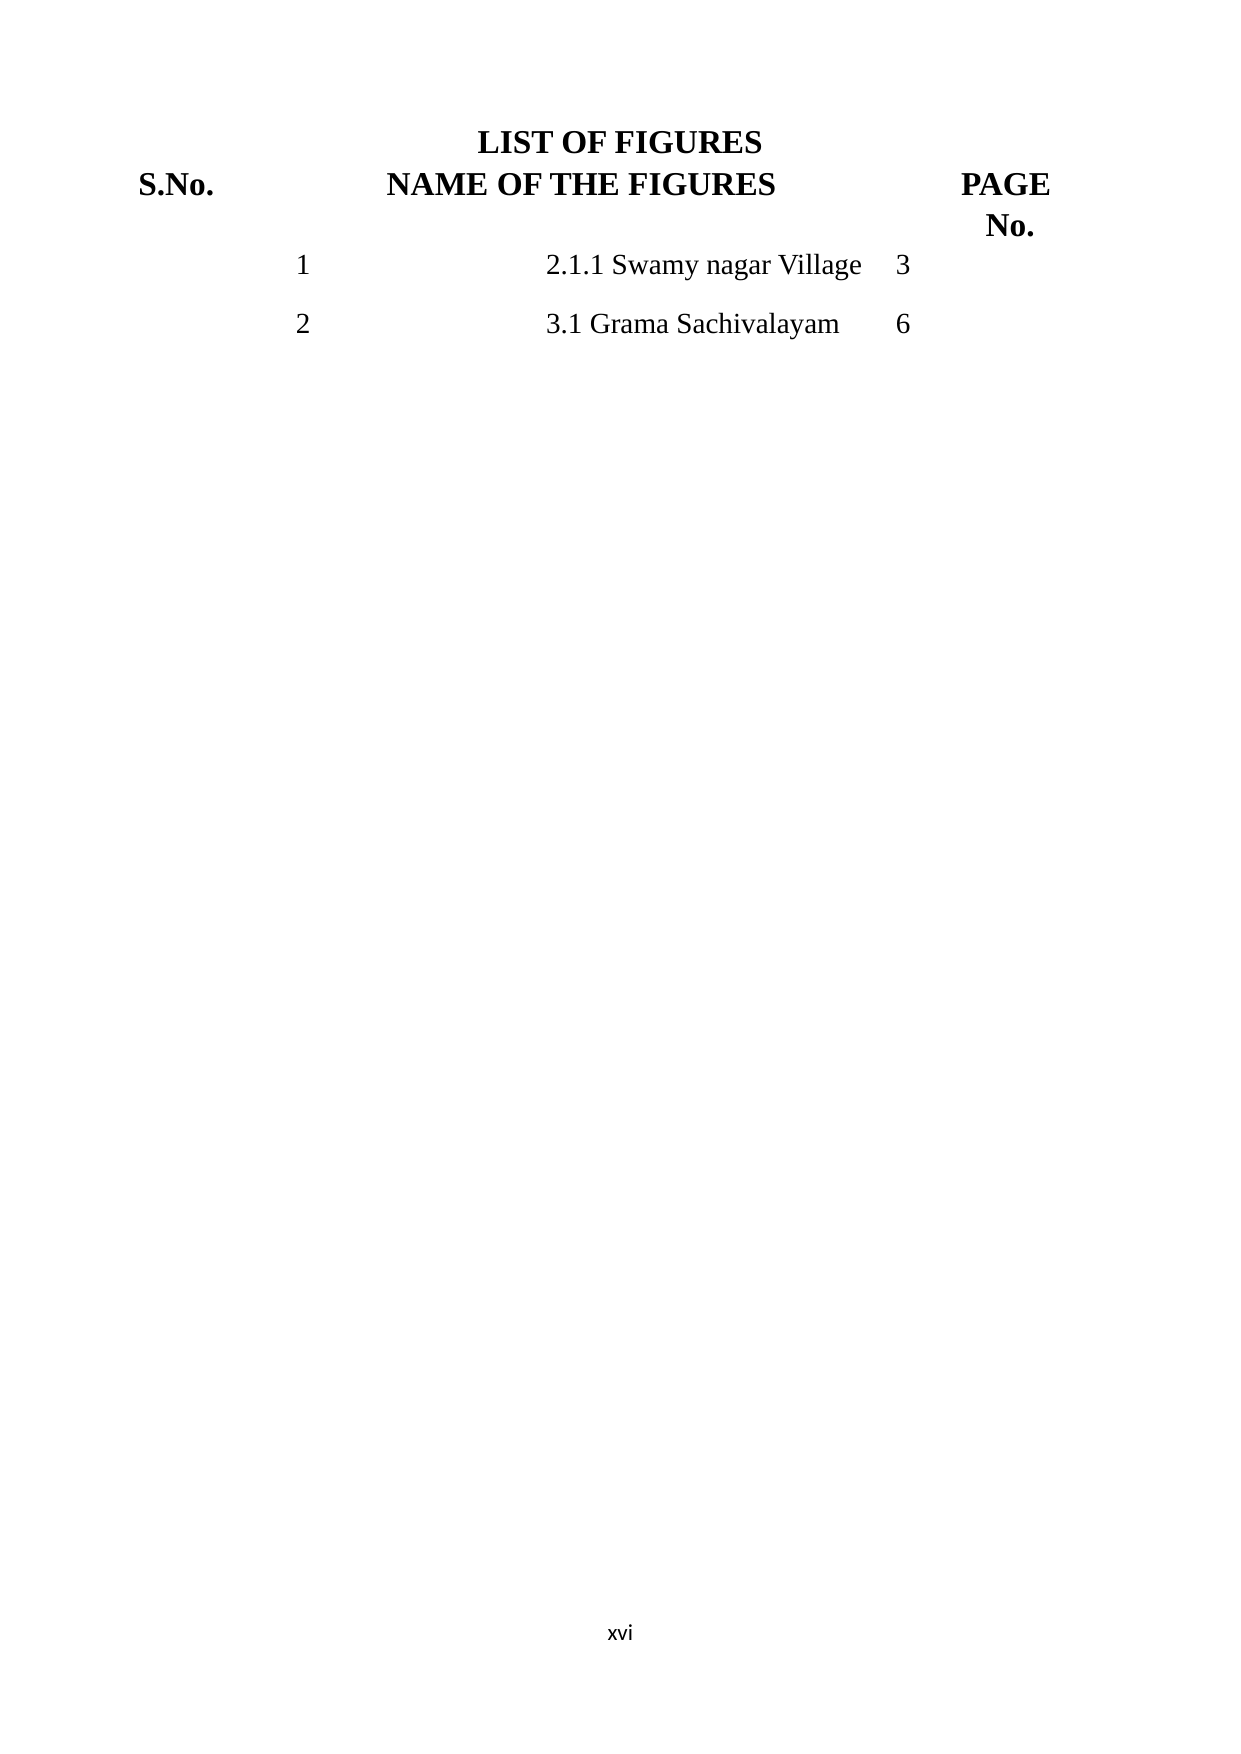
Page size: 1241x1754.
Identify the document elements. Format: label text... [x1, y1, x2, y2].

text No. [138, 205, 1034, 244]
subtitle LIST OF FIGURES [138, 123, 1102, 161]
list 2.1.1 Swamy nagar Village 3 [138, 247, 1068, 280]
text S.No. NAME OF THE FIGURES PAGE [138, 164, 1103, 202]
list 3.1 Grama Sachivalayam 6 [138, 306, 1068, 339]
